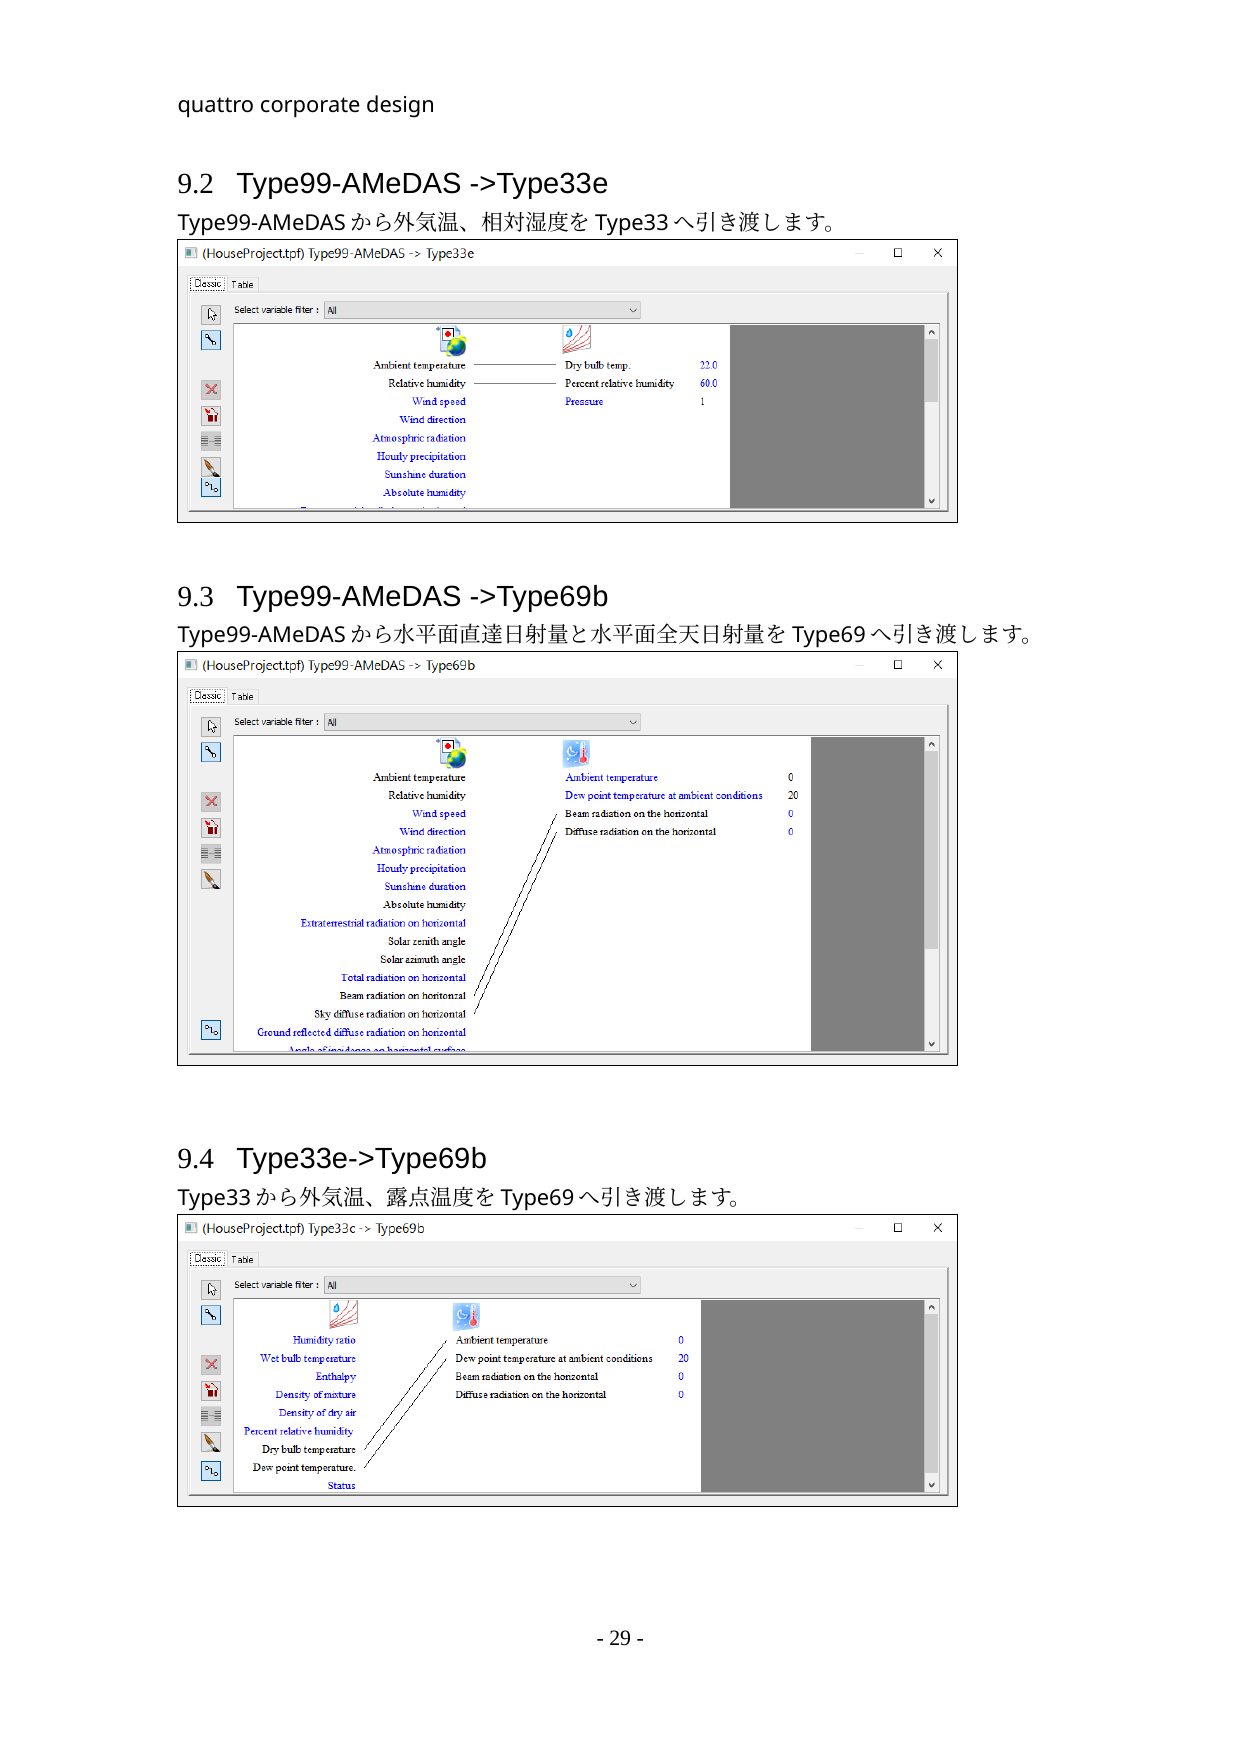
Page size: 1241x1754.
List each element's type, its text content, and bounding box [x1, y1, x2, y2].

picture [178, 240, 957, 522]
text Type99-AMeDAS ->Type33e [177, 164, 1063, 202]
picture [178, 652, 957, 1065]
text Type33から外気温、露点温度をType69へ引き渡します。 [177, 1177, 1063, 1214]
text Type99-AMeDASから外気温、相対湿度をType33へ引き渡します。 [177, 202, 1063, 239]
picture [178, 1215, 957, 1506]
text Type99-AMeDAS ->Type69b [177, 577, 1063, 614]
text Type99-AMeDASから水平面直達日射量と水平面全天日射量をType69へ引き渡します。 [177, 614, 1063, 652]
text Type33e->Type69b [177, 1139, 1063, 1177]
